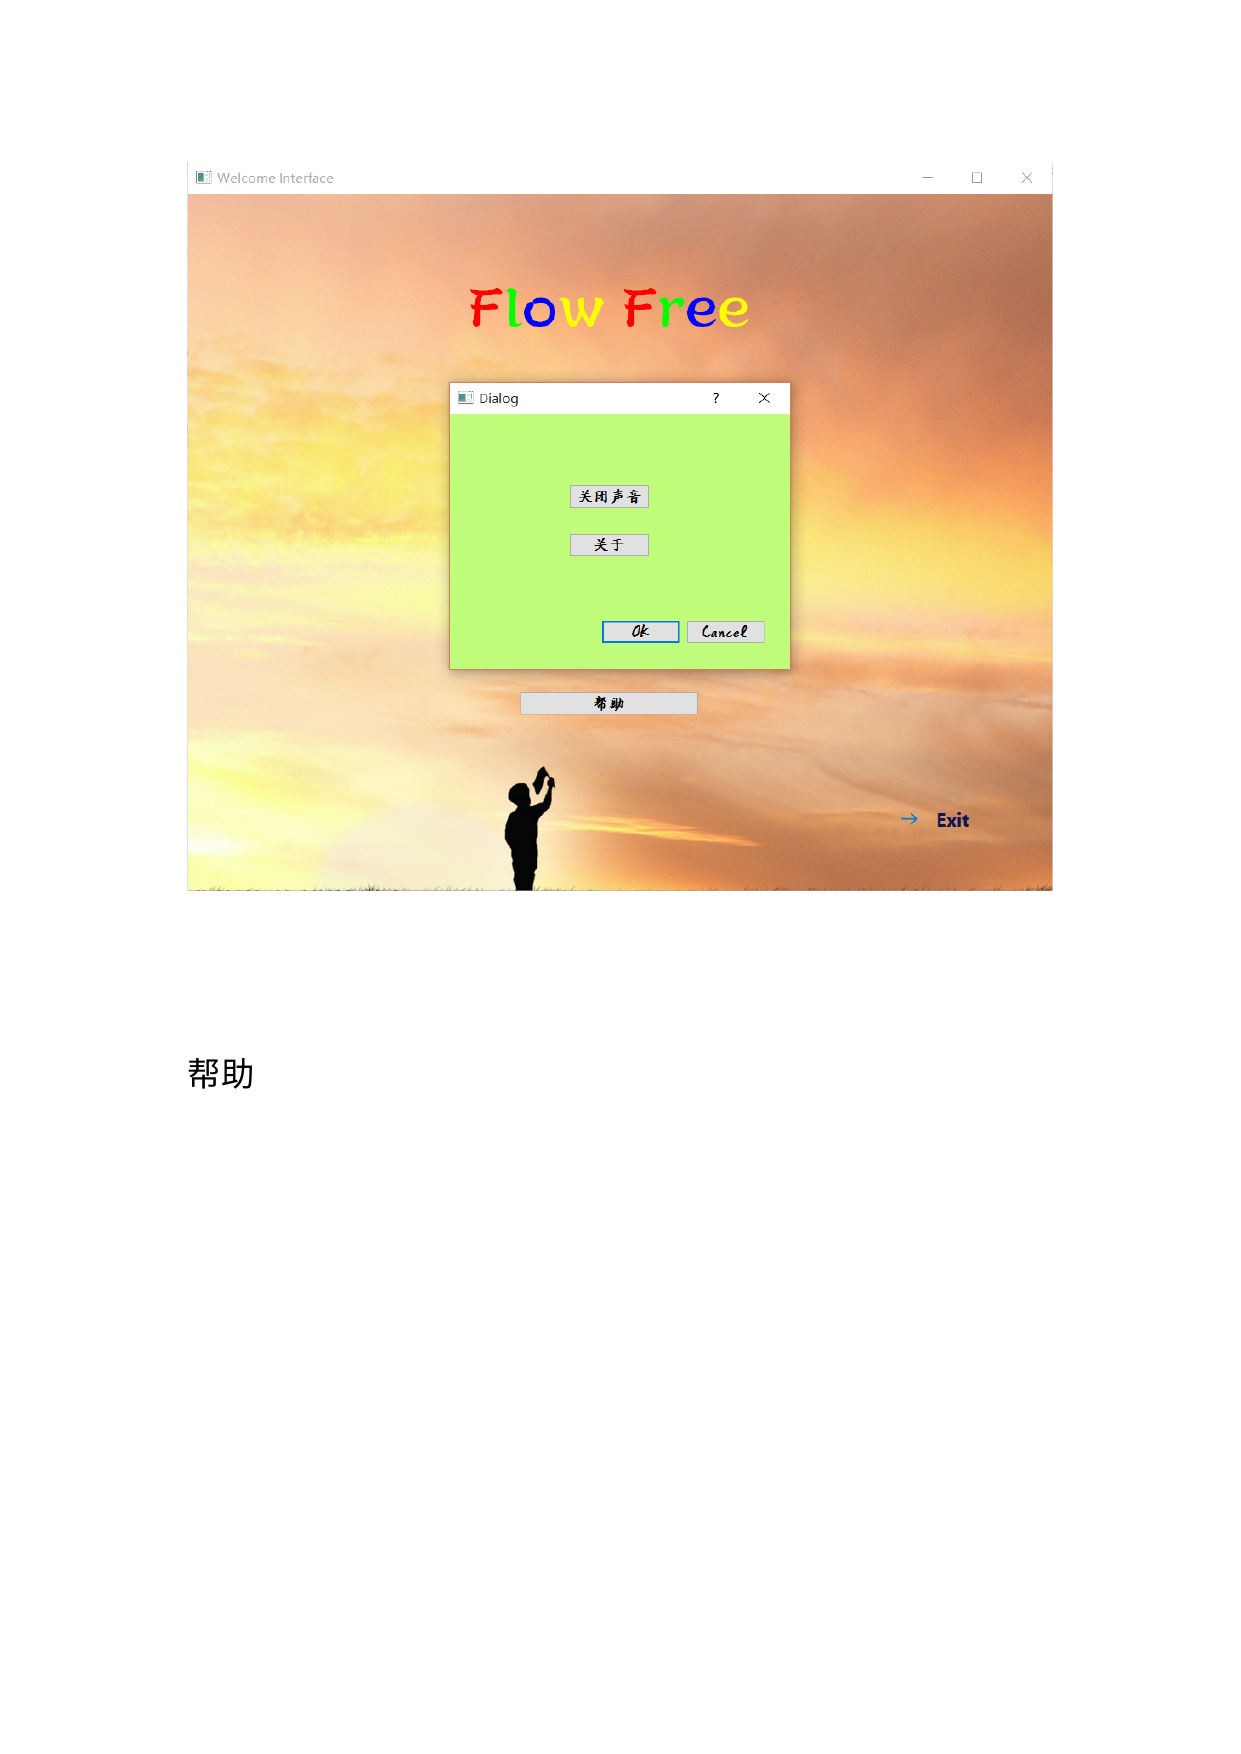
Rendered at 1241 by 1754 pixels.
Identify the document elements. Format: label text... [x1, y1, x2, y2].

text 帮助 [187, 1039, 1053, 1104]
picture [187, 162, 1053, 891]
